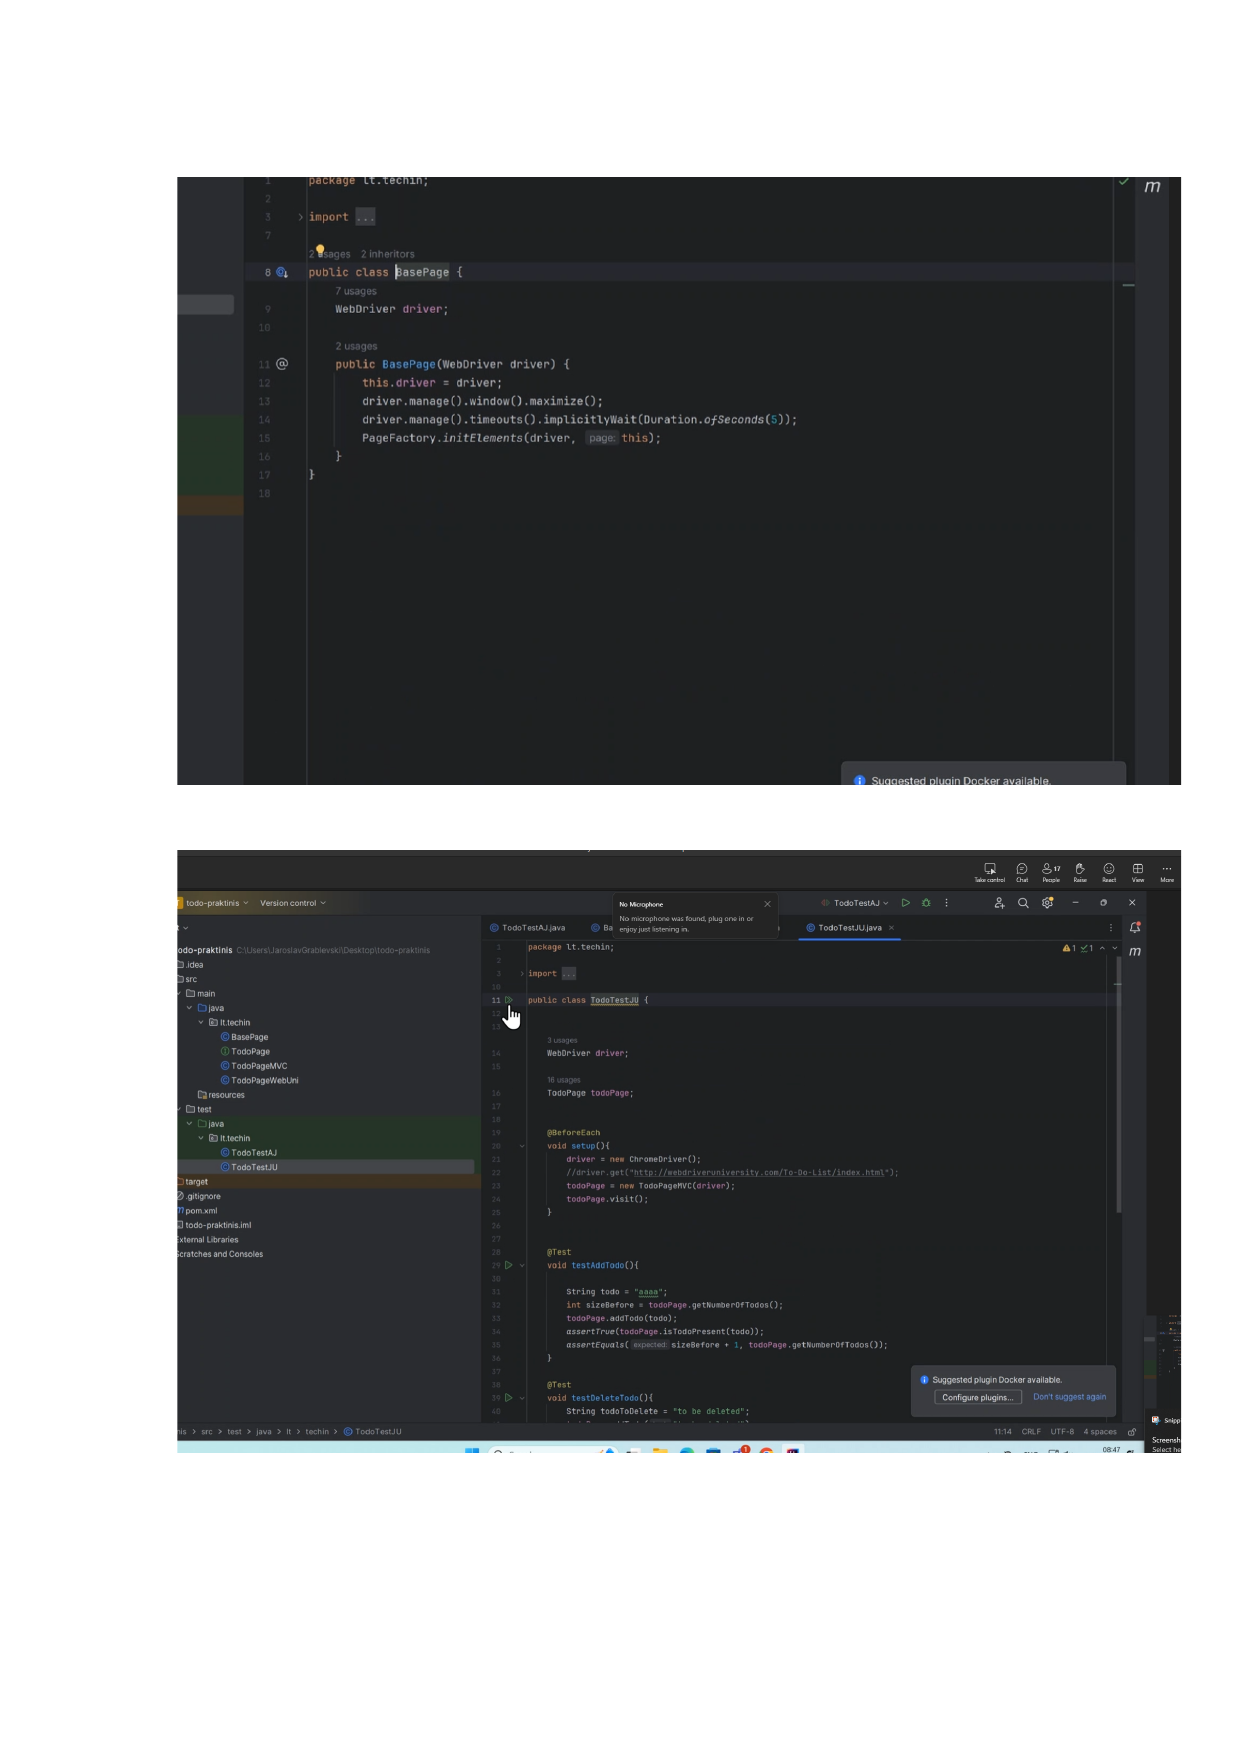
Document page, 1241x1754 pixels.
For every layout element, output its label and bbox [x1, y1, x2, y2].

picture [177, 177, 1182, 785]
picture [177, 850, 1182, 1453]
